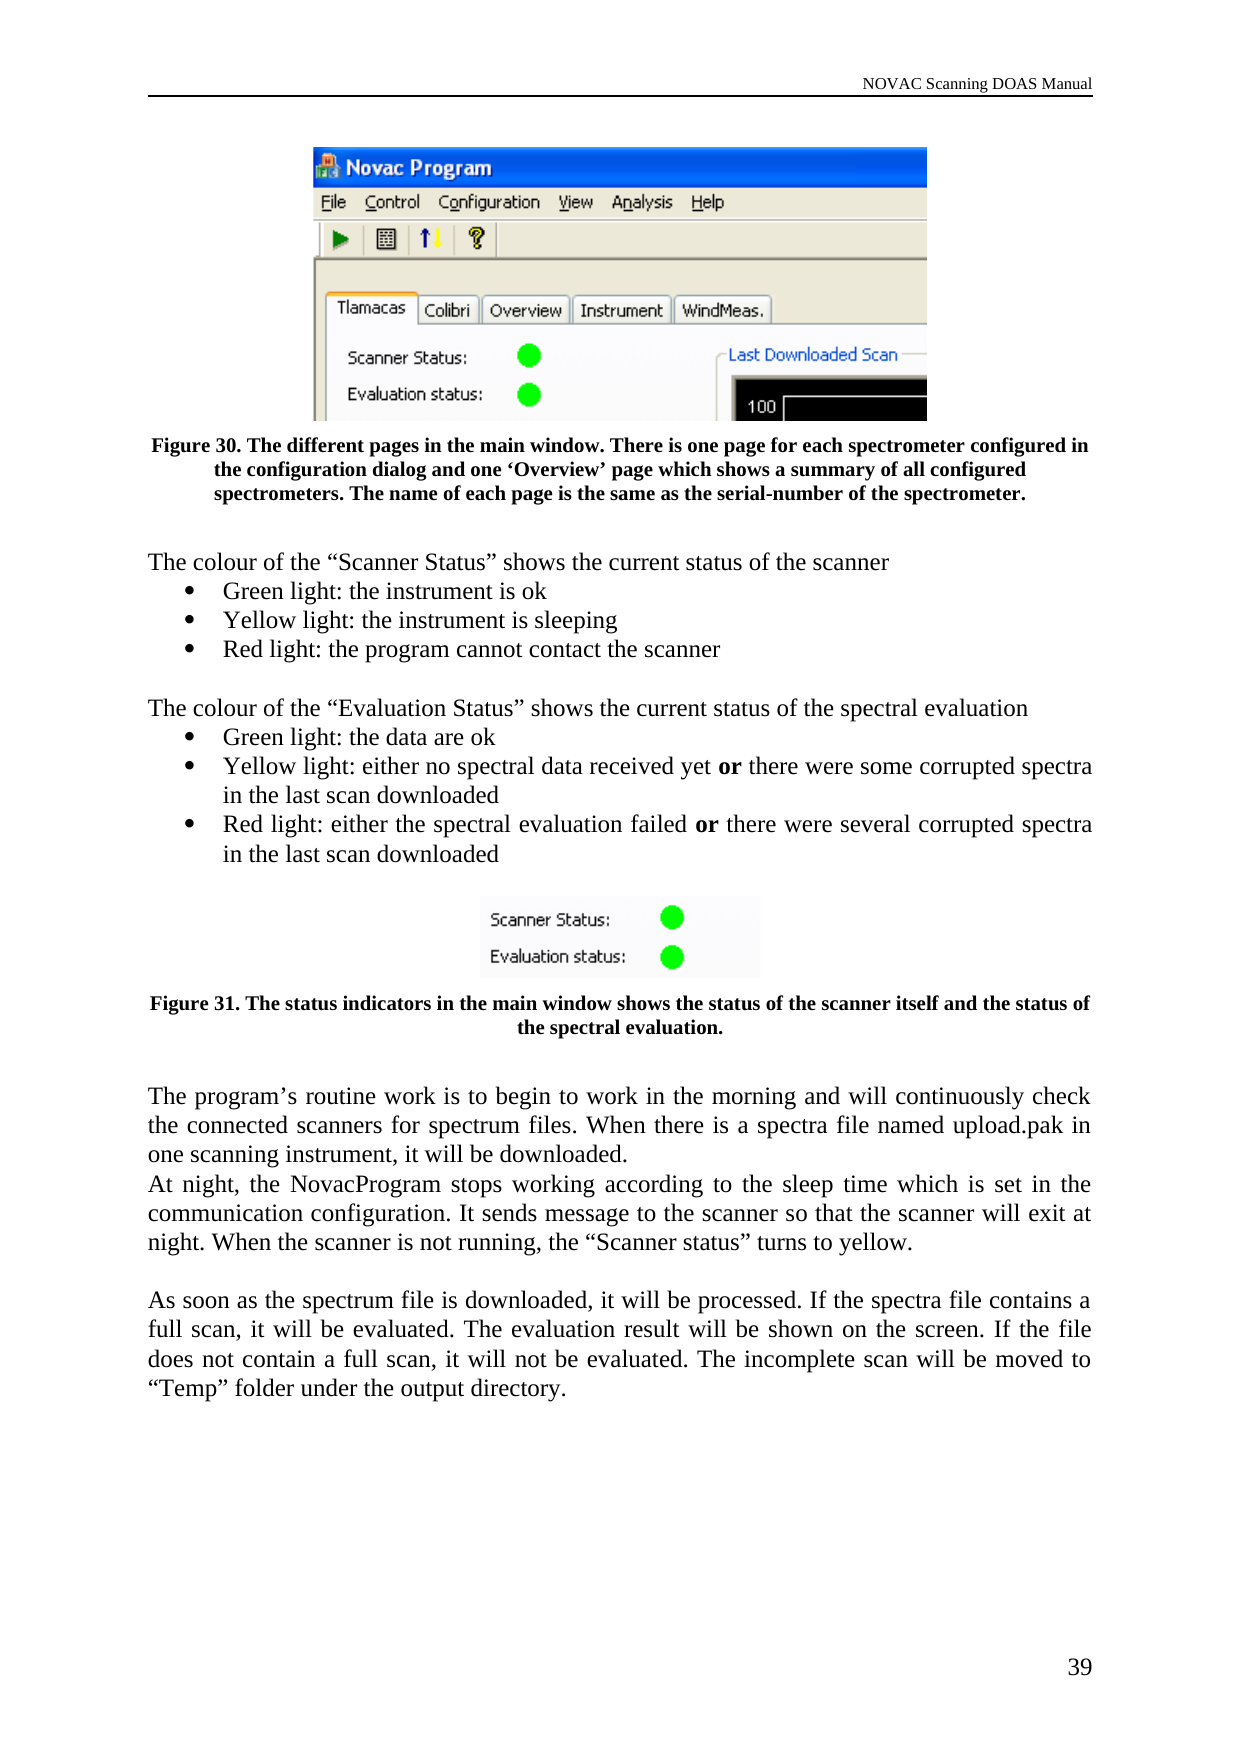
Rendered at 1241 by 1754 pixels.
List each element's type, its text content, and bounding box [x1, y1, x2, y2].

list Green light: the data are ok [185, 722, 1093, 751]
text Figure 31. The status indicators in the main window shows the status of the scanner itself and the status of the spectral evaluation. [148, 991, 1093, 1039]
text The colour of the “Scanner Status” shows the current status of the scanner [148, 547, 1093, 576]
text At night, the NovacProgram stops working according to the sleep time which is set in the communication configuration. It sends message to the scanner so that the scanner will exit at night. When the scanner is not running, the “Scanner status” turns to yellow. [148, 1168, 1093, 1256]
list Yellow light: the instrument is sleeping [185, 605, 1093, 634]
picture [313, 147, 927, 421]
text As soon as the spectrum file is downloaded, it will be processed. If the spectra file contains a full scan, it will be evaluated. The evaluation result will be shown on the screen. If the file does not contain a full scan, it will not be evaluated. The incomplete scan will be moved to “Temp” folder under the output directory. [148, 1285, 1093, 1402]
list Red light: the program cannot contact the scanner [185, 634, 1093, 663]
list Green light: the instrument is ok [185, 576, 1093, 605]
picture [480, 896, 761, 979]
text The colour of the “Evaluation Status” shows the current status of the spectral evaluation [148, 692, 1093, 722]
text Figure 30. The different pages in the main window. There is one page for each spectrometer configured in the configuration dialog and one ‘Overview’ page which shows a summary of all configured spectrometers. The name of each page is the same as the serial-number of the spectrometer. [148, 433, 1093, 505]
text The program’s routine work is to begin to work in the morning and will continuously check the connected scanners for spectrum files. When there is a spectra file named upload.pak in one scanning instrument, it will be downloaded. [148, 1081, 1093, 1168]
list Red light: either the spectral evaluation failed or there were several corrupted spectra in the last scan downloaded [185, 809, 1093, 867]
list Yellow light: either no spectral data received yet or there were some corrupted spectra in the last scan downloaded [185, 751, 1093, 809]
